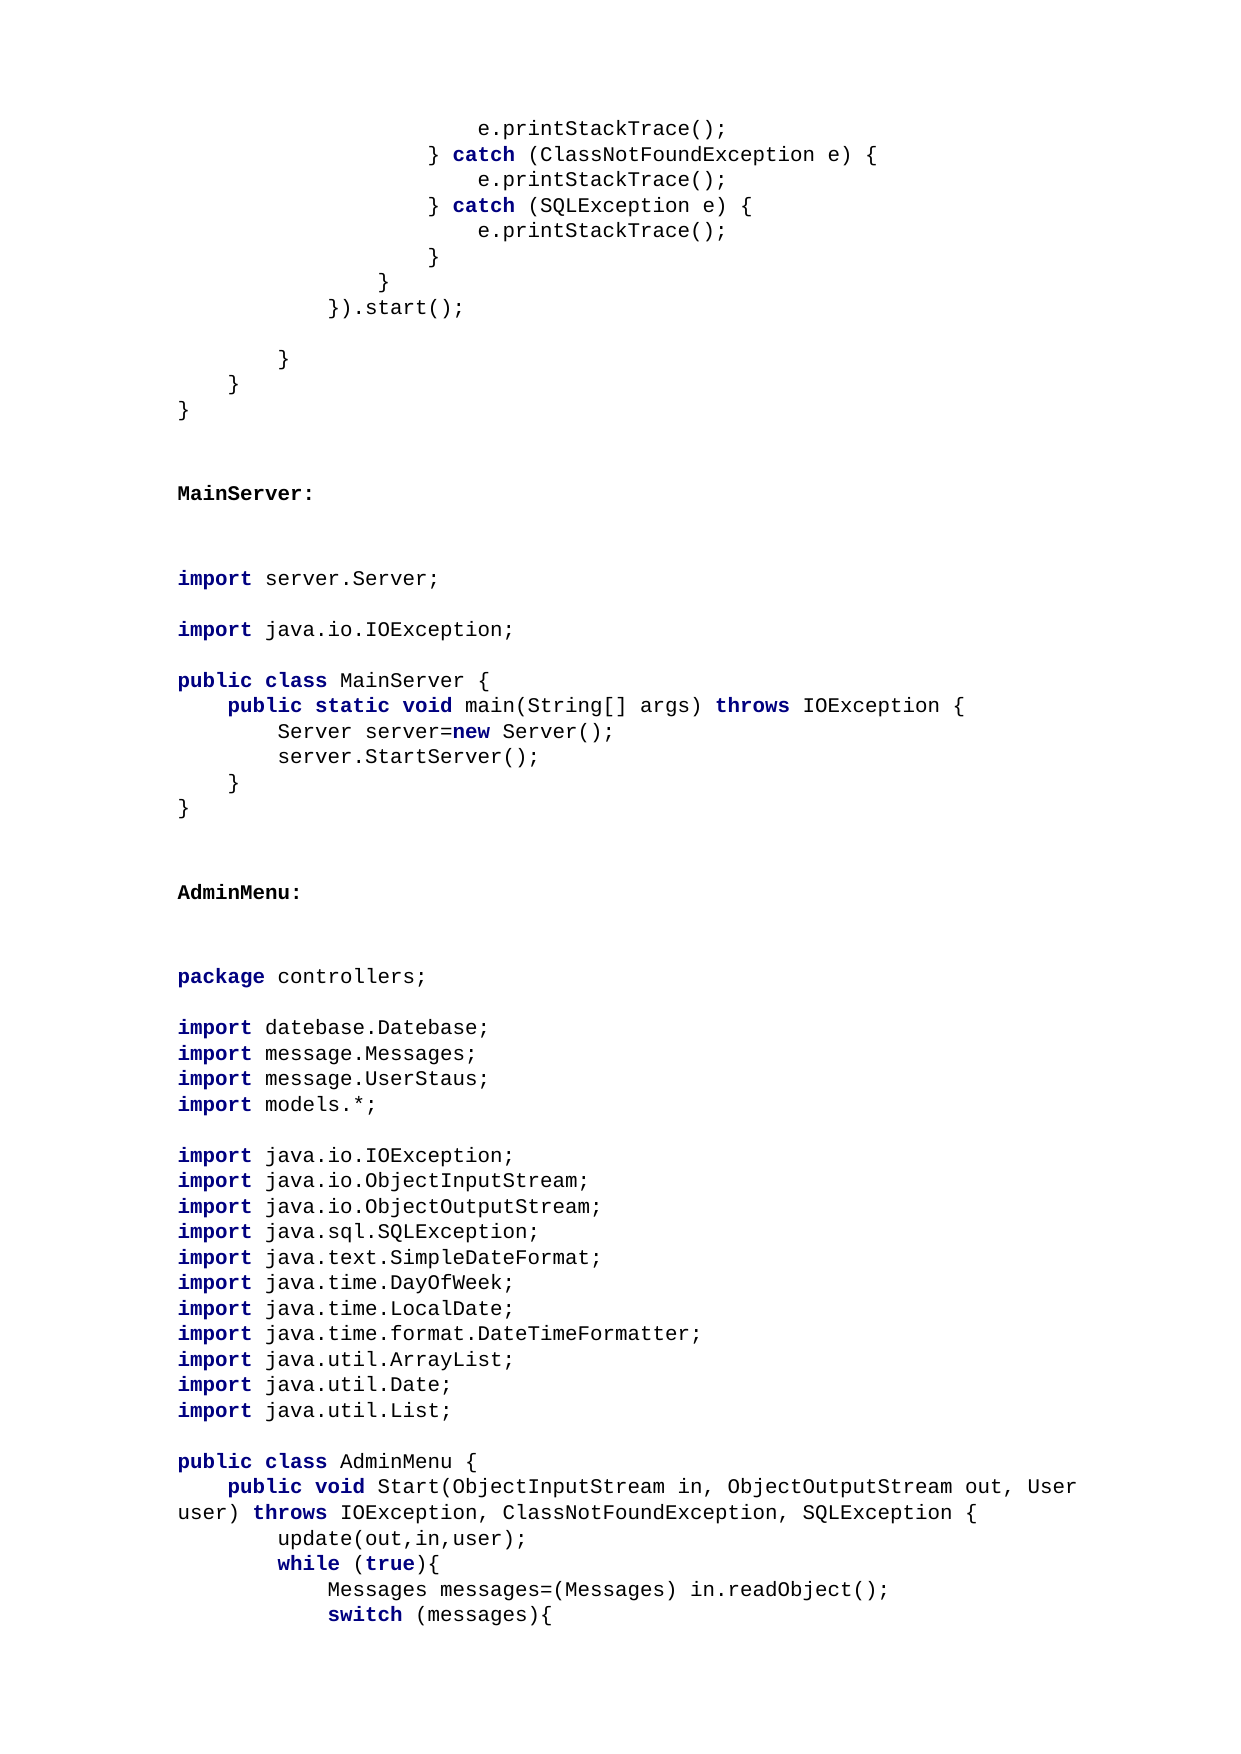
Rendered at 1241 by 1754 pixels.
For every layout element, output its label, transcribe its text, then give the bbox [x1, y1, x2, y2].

text AdminMenu: [177, 882, 1152, 905]
text import server.Server; import java.io.IOException; public class MainServer { public static void main(String[] args) throws IOException { Server server=new Server(); server.StartServer(); } } [177, 568, 1152, 821]
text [177, 966, 1152, 1628]
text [177, 118, 1152, 422]
text MainServer: [177, 483, 1152, 507]
